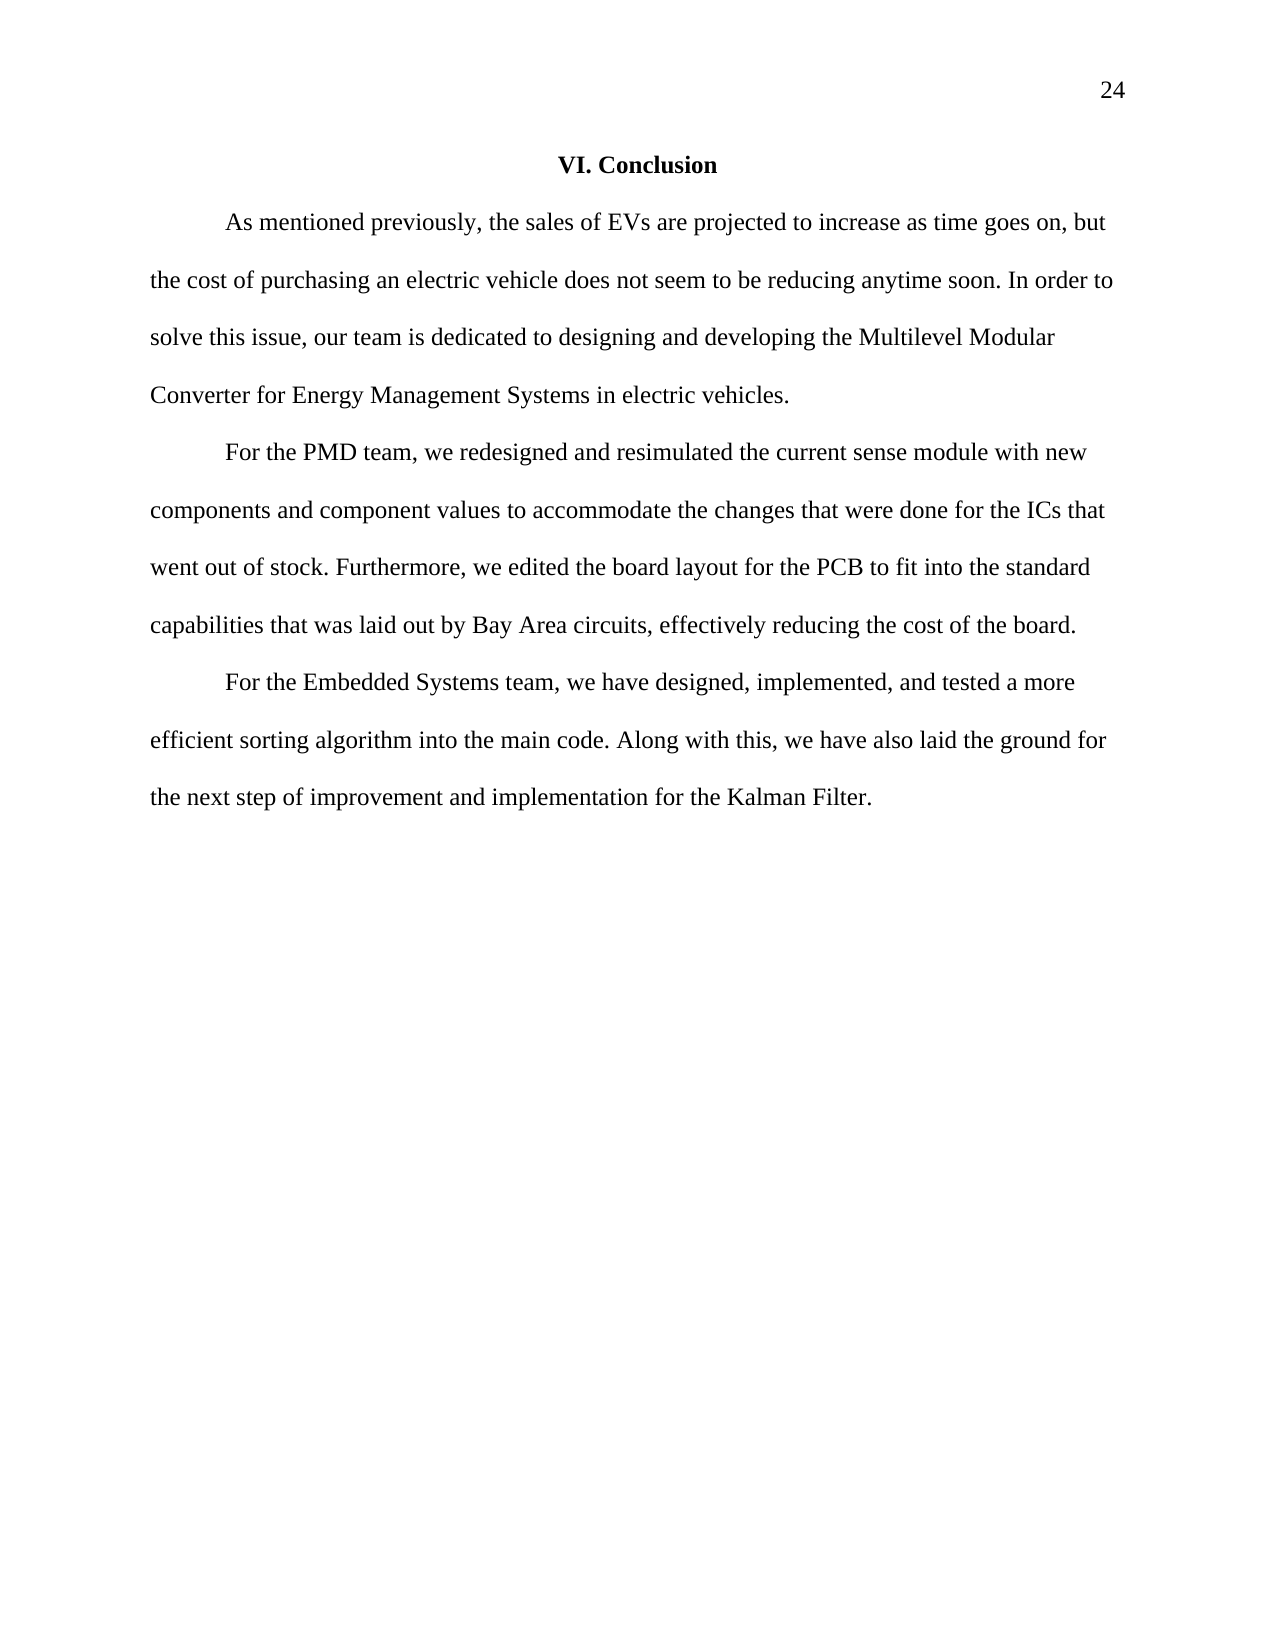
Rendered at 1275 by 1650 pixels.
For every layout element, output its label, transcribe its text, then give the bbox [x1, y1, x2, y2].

subtitle VI. Conclusion [150, 150, 1125, 179]
text For the Embedded Systems team, we have designed, implemented, and tested a more efficient sorting algorithm into the main code. Along with this, we have also laid the ground for the next step of improvement and implementation for the Kalman Filter. [150, 667, 1125, 811]
text For the PMD team, we redesigned and resimulated the current sense module with new components and component values to accommodate the changes that were done for the ICs that went out of stock. Furthermore, we edited the board layout for the PCB to fit into the standard capabilities that was laid out by Bay Area circuits, effectively reducing the cost of the board. [150, 437, 1125, 639]
text As mentioned previously, the sales of EVs are projected to increase as time goes on, but the cost of purchasing an electric vehicle does not seem to be reducing anytime soon. In order to solve this issue, our team is dedicated to designing and developing the Multilevel Modular Converter for Energy Management Systems in electric vehicles. [150, 207, 1125, 409]
